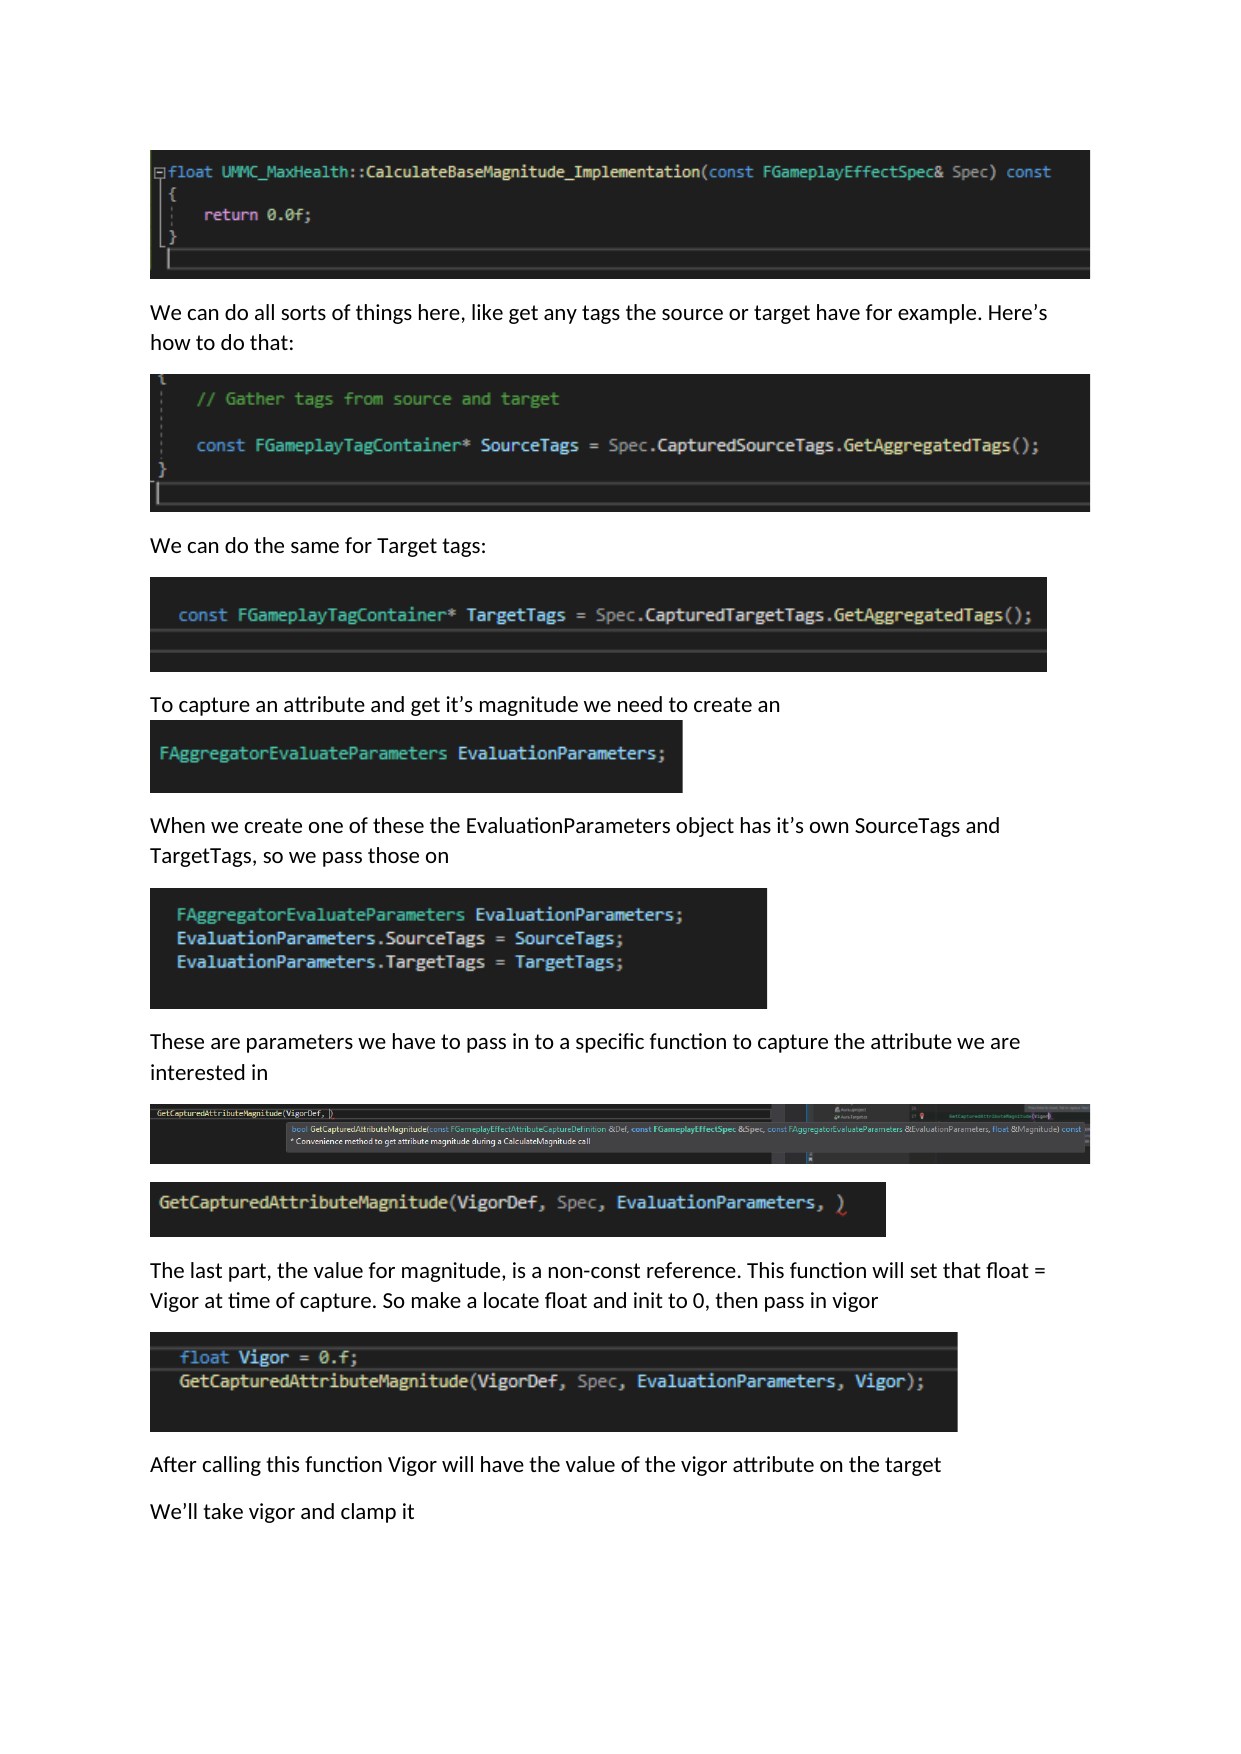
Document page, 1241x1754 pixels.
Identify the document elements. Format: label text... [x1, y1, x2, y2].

text When we create one of these the EvaluationParameters object has it’s own SourceTags and TargetTags, so we pass those on [150, 811, 1090, 869]
text The last part, the value for magnitude, is a non-const reference. This function will set that float = Vigor at time of capture. So make a locate float and init to 0, then pass in vigor [150, 1256, 1090, 1314]
picture [150, 720, 683, 793]
picture [150, 1182, 886, 1237]
text After calling this function Vigor will have the value of the vigor attribute on the target [150, 1450, 1090, 1478]
picture [150, 577, 1047, 672]
text We can do the same for Target tags: [150, 531, 1090, 559]
picture [150, 374, 1091, 512]
text We can do all sorts of things here, like get any tags the source or target have for example. Here’s how to do that: [150, 298, 1090, 356]
picture [150, 1104, 1091, 1164]
picture [150, 888, 768, 1009]
text These are parameters we have to pass in to a specific function to capture the attribute we are interested in [150, 1027, 1090, 1086]
text We’ll take vigor and clamp it [150, 1497, 1090, 1525]
picture [150, 1332, 958, 1432]
picture [150, 150, 1091, 279]
